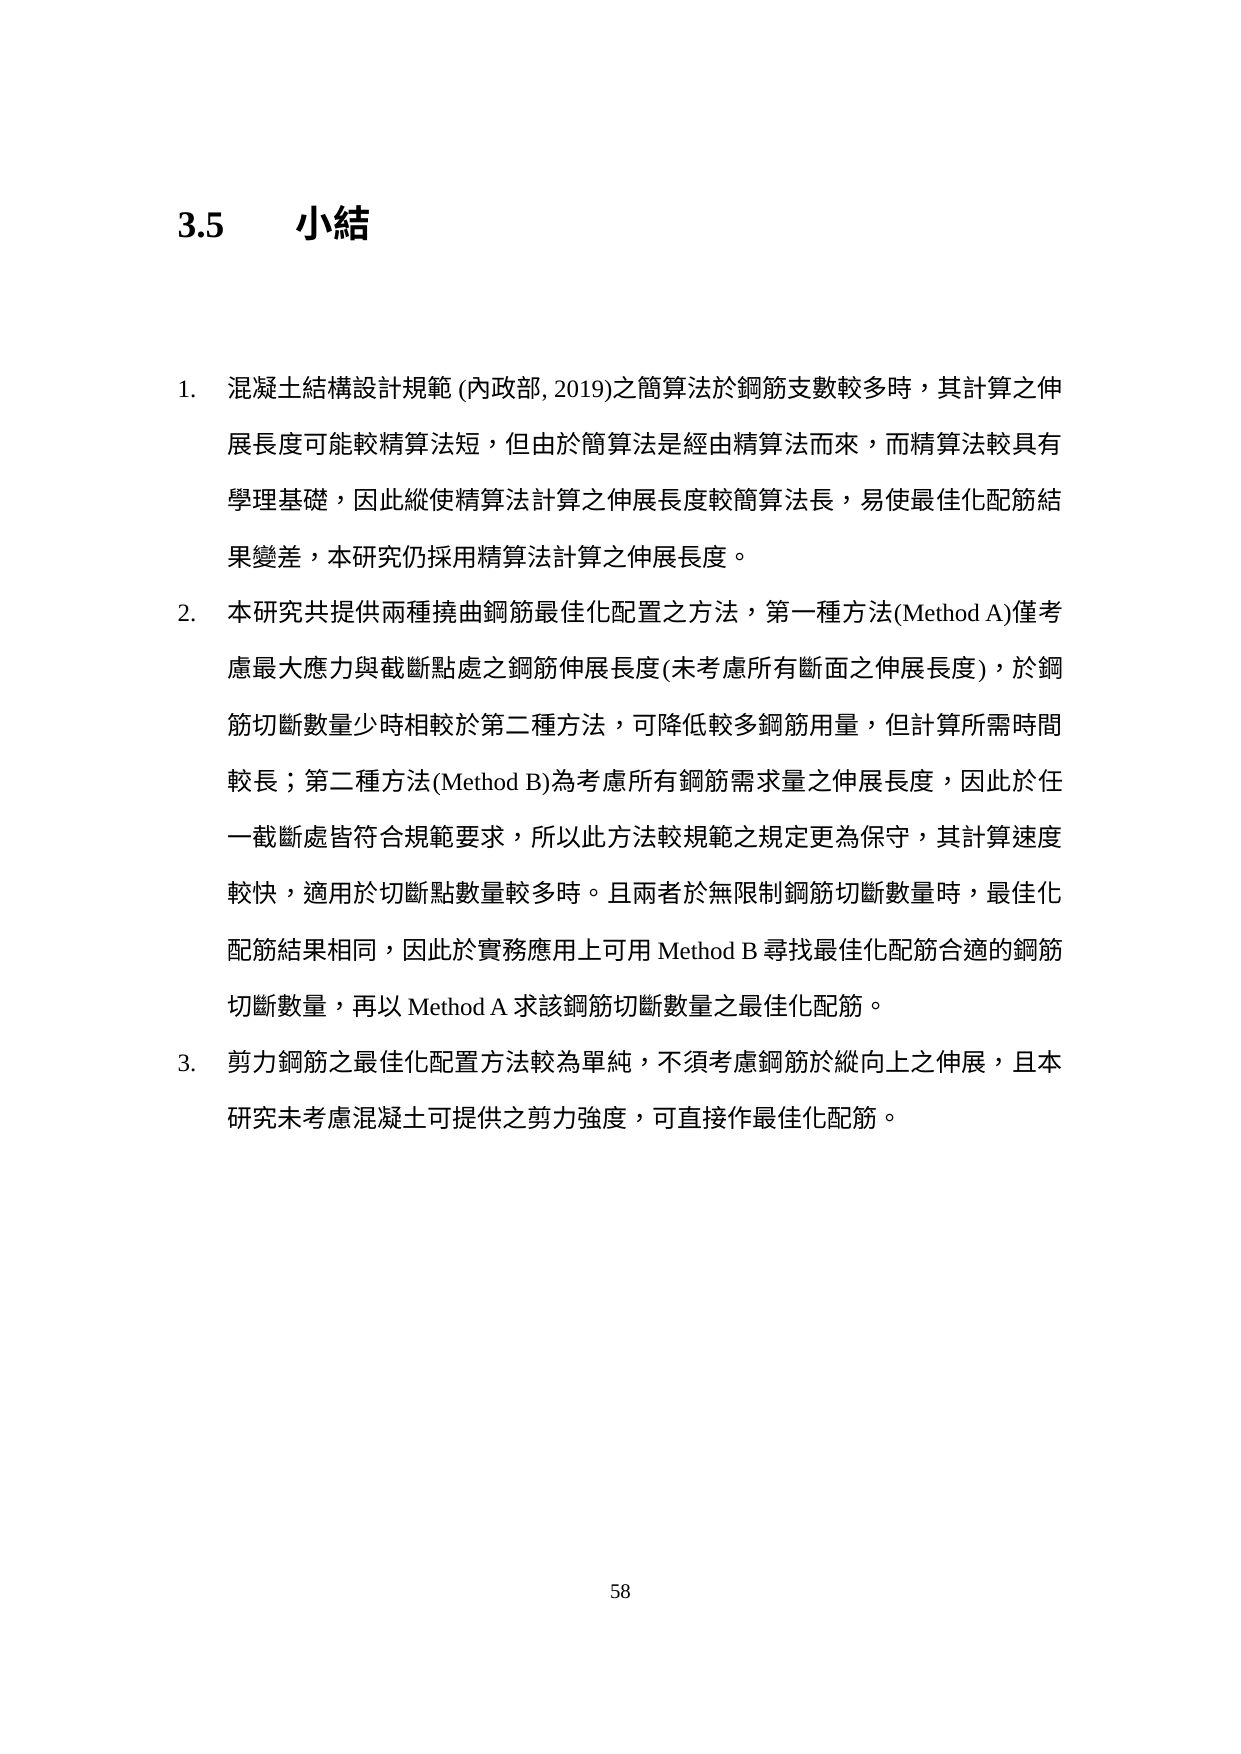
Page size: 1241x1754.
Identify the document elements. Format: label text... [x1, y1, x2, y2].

list 剪力鋼筋之最佳化配置方法較為單純，不須考慮鋼筋於縱向上之伸展，且本研究未考慮混凝土可提供之剪力強度，可直接作最佳化配筋。 [177, 1041, 1063, 1135]
subtitle 小結 [177, 184, 1063, 259]
list 本研究共提供兩種撓曲鋼筋最佳化配置之方法，第一種方法(Method A)僅考慮最大應力與截斷點處之鋼筋伸展長度(未考慮所有斷面之伸展長度)，於鋼筋切斷數量少時相較於第二種方法，可降低較多鋼筋用量，但計算所需時間較長；第二種方法(Method B)為考慮所有鋼筋需求量之伸展長度，因此於任一截斷處皆符合規範要求，所以此方法較規範之規定更為保守，其計算速度較快，適用於切斷點數量較多時。且兩者於無限制鋼筋切斷數量時，最佳化配筋結果相同，因此於實務應用上可用Method B尋找最佳化配筋合適的鋼筋切斷數量，再以Method A求該鋼筋切斷數量之最佳化配筋。 [177, 592, 1063, 1023]
list 混凝土結構設計規範 (內政部, 2019)之簡算法於鋼筋支數較多時，其計算之伸展長度可能較精算法短，但由於簡算法是經由精算法而來，而精算法較具有學理基礎，因此縱使精算法計算之伸展長度較簡算法長，易使最佳化配筋結果變差，本研究仍採用精算法計算之伸展長度。 [177, 368, 1063, 574]
